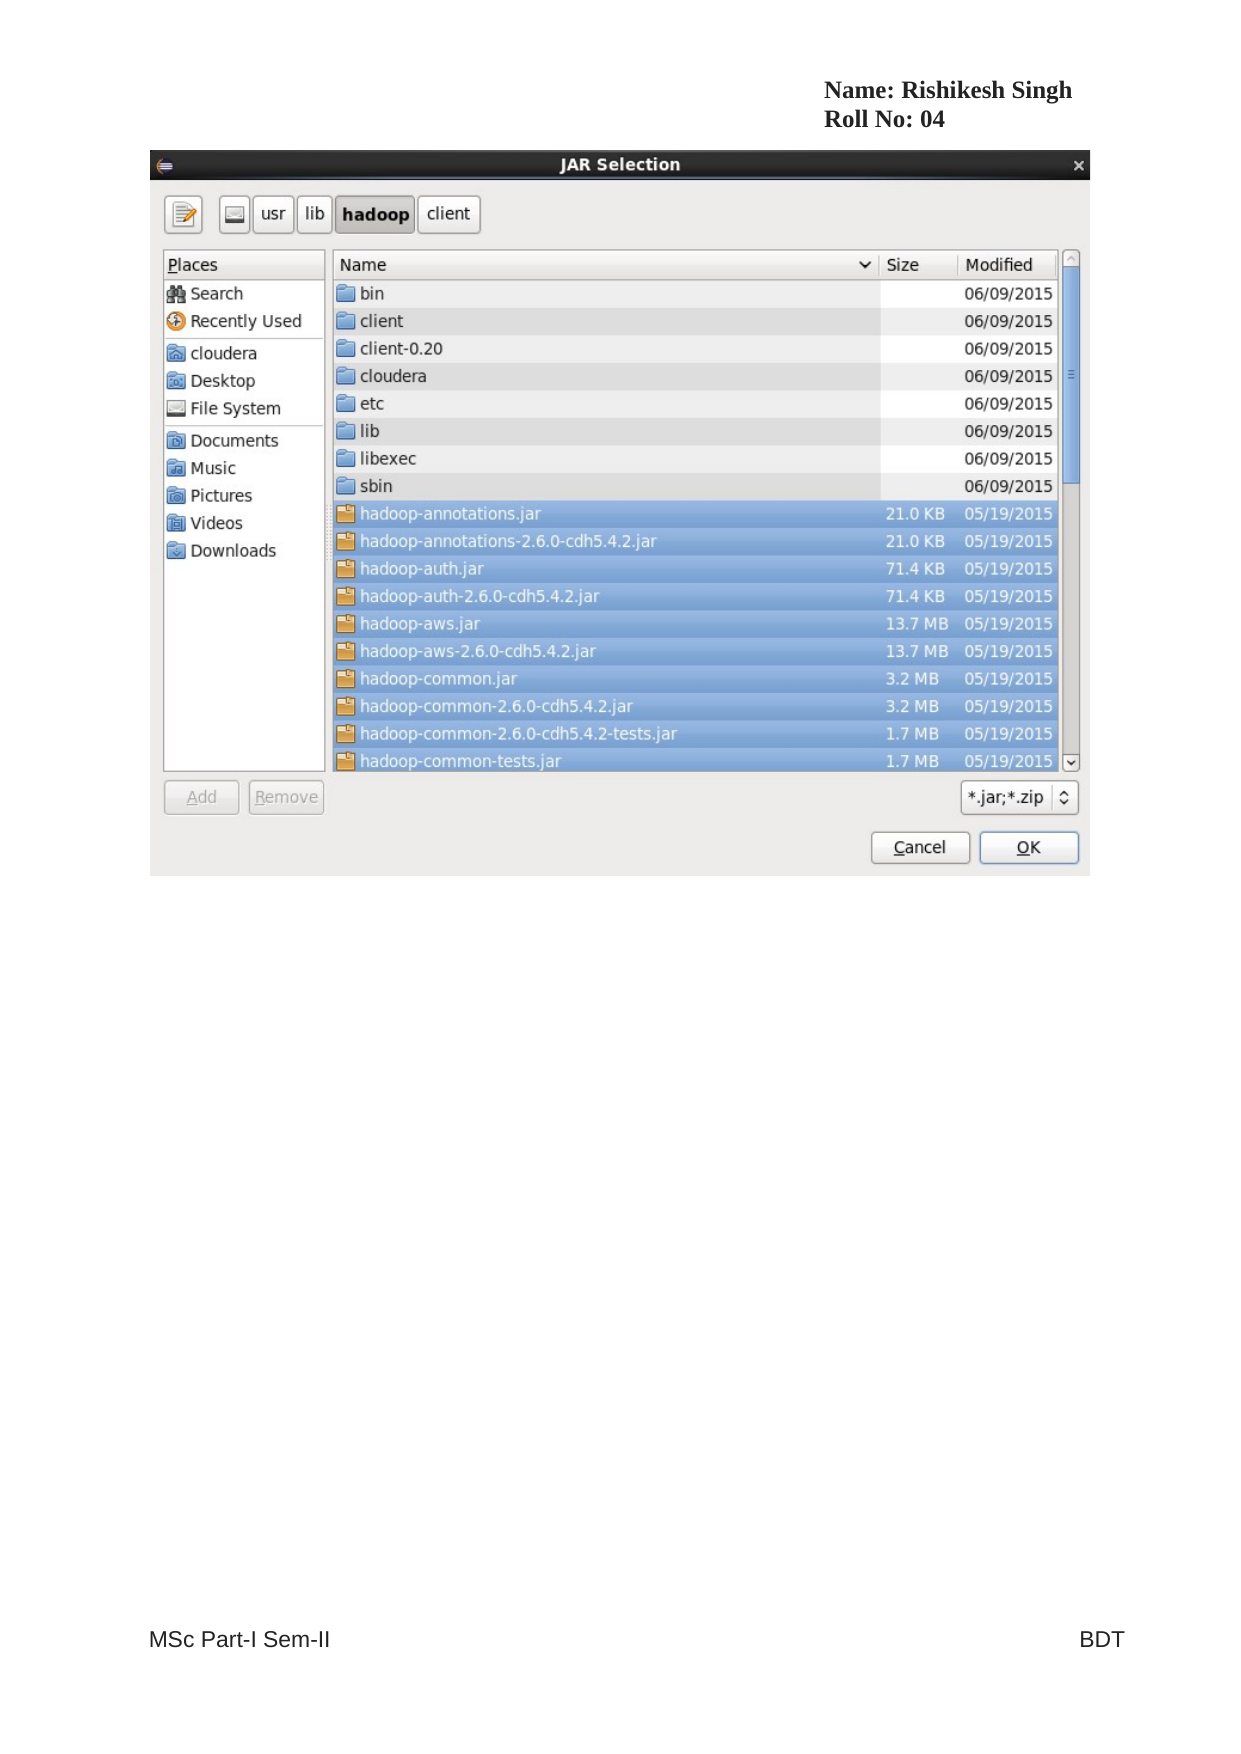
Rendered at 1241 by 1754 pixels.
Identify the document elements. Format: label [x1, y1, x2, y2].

picture [150, 150, 1091, 876]
